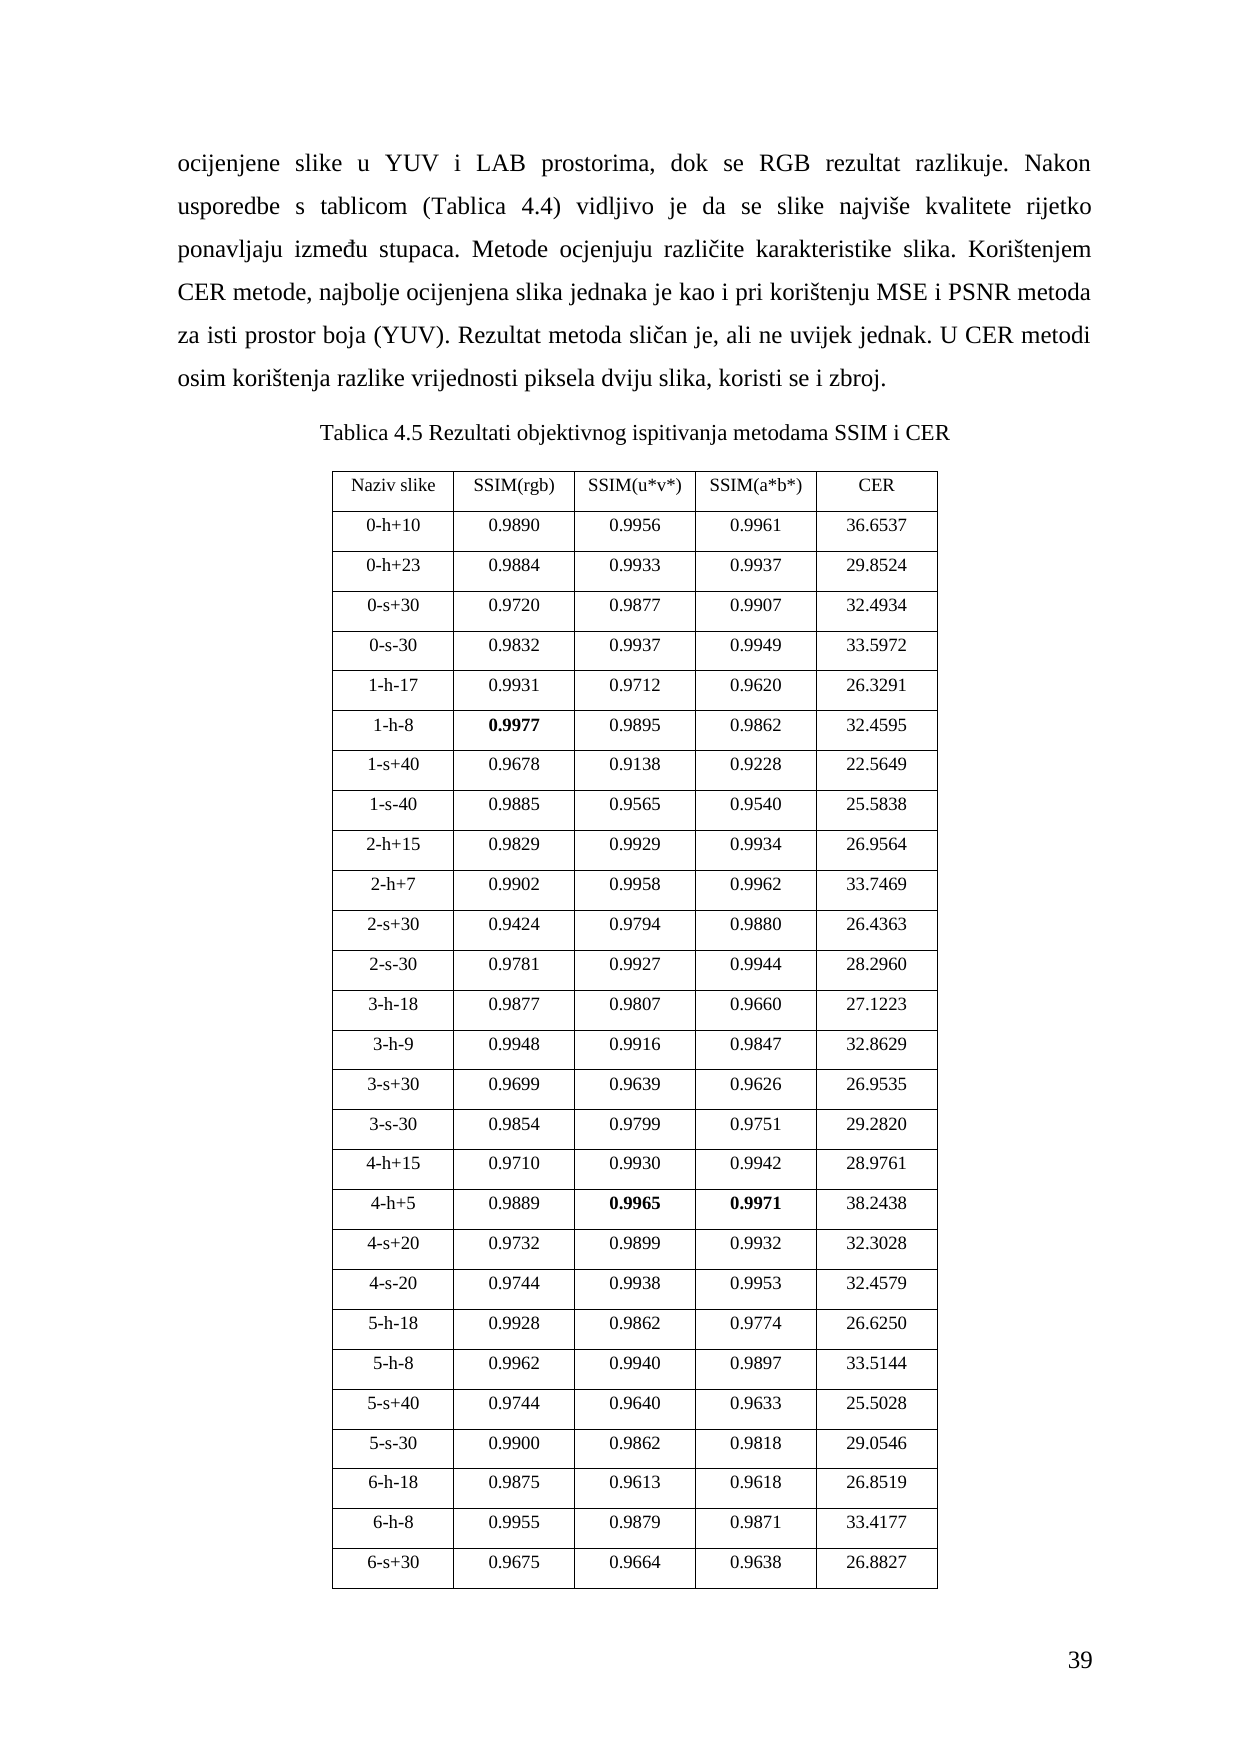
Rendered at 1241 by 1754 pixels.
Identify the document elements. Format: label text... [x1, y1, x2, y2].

table_cell 3-s+30 [333, 1070, 453, 1109]
table_cell 0.9613 [575, 1469, 695, 1508]
table_cell 0.9962 [696, 871, 816, 910]
table_cell 0.9958 [575, 871, 695, 910]
table_cell 26.4363 [817, 911, 937, 950]
table_cell 0.9942 [696, 1150, 816, 1189]
table_cell 33.5144 [817, 1350, 937, 1388]
table_cell 0.9965 [575, 1190, 695, 1229]
table_cell 4-h+15 [333, 1150, 453, 1189]
table_cell 0.9885 [454, 791, 574, 830]
table_cell 0.9890 [454, 512, 574, 551]
table_cell 0.9934 [696, 831, 816, 870]
table_cell 0.9751 [696, 1110, 816, 1149]
table_cell 0.9832 [454, 632, 574, 670]
table_cell 0.9633 [696, 1390, 816, 1428]
table_cell 38.2438 [817, 1190, 937, 1229]
table_cell 1-s-40 [333, 791, 453, 830]
table_cell 0.9889 [454, 1190, 574, 1229]
table_cell 0.9829 [454, 831, 574, 870]
table_cell 0.9794 [575, 911, 695, 950]
table_cell 0.9877 [575, 592, 695, 631]
table_header Naziv slike [333, 472, 453, 511]
table_cell 0.9929 [575, 831, 695, 870]
table_cell 0.9744 [454, 1270, 574, 1309]
table_cell 0.9879 [575, 1509, 695, 1548]
table_cell 4-s-20 [333, 1270, 453, 1309]
table_cell 0.9962 [454, 1350, 574, 1388]
table_cell 33.5972 [817, 632, 937, 670]
table_cell 2-h+7 [333, 871, 453, 910]
table_cell 32.4595 [817, 711, 937, 750]
table_cell 1-s+40 [333, 751, 453, 790]
table_cell 4-s+20 [333, 1230, 453, 1269]
table_cell 6-h-8 [333, 1509, 453, 1548]
table_cell 0-s+30 [333, 592, 453, 631]
table_cell 0.9916 [575, 1031, 695, 1069]
table_cell 0.9774 [696, 1310, 816, 1349]
table_cell 0.9880 [696, 911, 816, 950]
table_cell 0.9862 [696, 711, 816, 750]
table_cell 0.9930 [575, 1150, 695, 1189]
table_cell 0-h+23 [333, 552, 453, 591]
table_cell 0.9971 [696, 1190, 816, 1229]
table_cell 0.9902 [454, 871, 574, 910]
table_cell 0.9961 [696, 512, 816, 551]
table_cell 5-h-18 [333, 1310, 453, 1349]
table_cell 2-s-30 [333, 951, 453, 989]
table_cell 26.3291 [817, 671, 937, 710]
table_cell 0-s-30 [333, 632, 453, 670]
table_cell 0.9937 [575, 632, 695, 670]
table_cell 0.9877 [454, 991, 574, 1029]
table_cell 29.2820 [817, 1110, 937, 1149]
table_cell 26.8827 [817, 1549, 937, 1588]
table_cell 0.9565 [575, 791, 695, 830]
table_cell 5-s-30 [333, 1430, 453, 1468]
table_cell 3-h-18 [333, 991, 453, 1029]
table_cell 0.9618 [696, 1469, 816, 1508]
table_cell 0.9540 [696, 791, 816, 830]
table_cell 25.5028 [817, 1390, 937, 1428]
table_cell 0.9638 [696, 1549, 816, 1588]
table_header SSIM(rgb) [454, 472, 574, 511]
table_cell 0.9807 [575, 991, 695, 1029]
table_cell 33.7469 [817, 871, 937, 910]
table_cell 5-h-8 [333, 1350, 453, 1388]
table_cell 2-s+30 [333, 911, 453, 950]
table_cell 0.9953 [696, 1270, 816, 1309]
text Tablica 4.5 Rezultati objektivnog ispitivanja metodama SSIM i CER [177, 419, 1092, 445]
table_cell 0.9424 [454, 911, 574, 950]
table_cell 0.9899 [575, 1230, 695, 1269]
table_cell 3-s-30 [333, 1110, 453, 1149]
table_cell 0.9660 [696, 991, 816, 1029]
table_cell 0.9639 [575, 1070, 695, 1109]
table_cell 6-s+30 [333, 1549, 453, 1588]
table_cell 0.9228 [696, 751, 816, 790]
table_cell 2-h+15 [333, 831, 453, 870]
table_cell 0.9871 [696, 1509, 816, 1548]
table_cell 33.4177 [817, 1509, 937, 1548]
table_header SSIM(u*v*) [575, 472, 695, 511]
table_cell 36.6537 [817, 512, 937, 551]
table_cell 32.4934 [817, 592, 937, 631]
table_cell 0.9955 [454, 1509, 574, 1548]
table_cell 0.9712 [575, 671, 695, 710]
table_cell 0.9944 [696, 951, 816, 989]
table_cell 4-h+5 [333, 1190, 453, 1229]
table_cell 25.5838 [817, 791, 937, 830]
table_cell 0.9927 [575, 951, 695, 989]
table_cell 0.9678 [454, 751, 574, 790]
table_cell 0.9620 [696, 671, 816, 710]
table_cell 0.9675 [454, 1549, 574, 1588]
table_cell 32.4579 [817, 1270, 937, 1309]
table_cell 0.9933 [575, 552, 695, 591]
table_cell 0.9854 [454, 1110, 574, 1149]
table_cell 0.9818 [696, 1430, 816, 1468]
table_cell 1-h-8 [333, 711, 453, 750]
table_cell 0.9699 [454, 1070, 574, 1109]
table_cell 26.9535 [817, 1070, 937, 1109]
table_cell 0.9907 [696, 592, 816, 631]
table_cell 32.3028 [817, 1230, 937, 1269]
table_cell 27.1223 [817, 991, 937, 1029]
table_cell 0.9862 [575, 1310, 695, 1349]
table_cell 0.9862 [575, 1430, 695, 1468]
table_cell 22.5649 [817, 751, 937, 790]
table_cell 0.9744 [454, 1390, 574, 1428]
table_cell 1-h-17 [333, 671, 453, 710]
table_cell 0.9932 [696, 1230, 816, 1269]
table_cell 0.9938 [575, 1270, 695, 1309]
table_header CER [817, 472, 937, 511]
table_cell 0.9875 [454, 1469, 574, 1508]
table_cell 0.9664 [575, 1549, 695, 1588]
table_cell 0.9897 [696, 1350, 816, 1388]
table_cell 5-s+40 [333, 1390, 453, 1428]
table_cell 0.9847 [696, 1031, 816, 1069]
table_cell 29.0546 [817, 1430, 937, 1468]
table_cell 6-h-18 [333, 1469, 453, 1508]
table_cell 0.9884 [454, 552, 574, 591]
table_cell 26.9564 [817, 831, 937, 870]
table_cell 0.9138 [575, 751, 695, 790]
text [177, 148, 1092, 392]
table_cell 0.9710 [454, 1150, 574, 1189]
table_cell 26.6250 [817, 1310, 937, 1349]
table_cell 26.8519 [817, 1469, 937, 1508]
table_cell 0.9928 [454, 1310, 574, 1349]
table_cell 0.9732 [454, 1230, 574, 1269]
table_header SSIM(a*b*) [696, 472, 816, 511]
table_cell 0-h+10 [333, 512, 453, 551]
table_cell 0.9720 [454, 592, 574, 631]
table_cell 3-h-9 [333, 1031, 453, 1069]
table_cell 0.9640 [575, 1390, 695, 1428]
table_cell 0.9949 [696, 632, 816, 670]
table_cell 0.9900 [454, 1430, 574, 1468]
table_cell 32.8629 [817, 1031, 937, 1069]
table_cell 0.9940 [575, 1350, 695, 1388]
table_cell 0.9626 [696, 1070, 816, 1109]
table_cell 0.9895 [575, 711, 695, 750]
table_cell 0.9977 [454, 711, 574, 750]
table_cell 0.9937 [696, 552, 816, 591]
table_cell 0.9781 [454, 951, 574, 989]
table_cell 28.9761 [817, 1150, 937, 1189]
table_cell 29.8524 [817, 552, 937, 591]
table_cell 28.2960 [817, 951, 937, 989]
table_cell 0.9799 [575, 1110, 695, 1149]
table_cell 0.9948 [454, 1031, 574, 1069]
table_cell 0.9956 [575, 512, 695, 551]
table_cell 0.9931 [454, 671, 574, 710]
